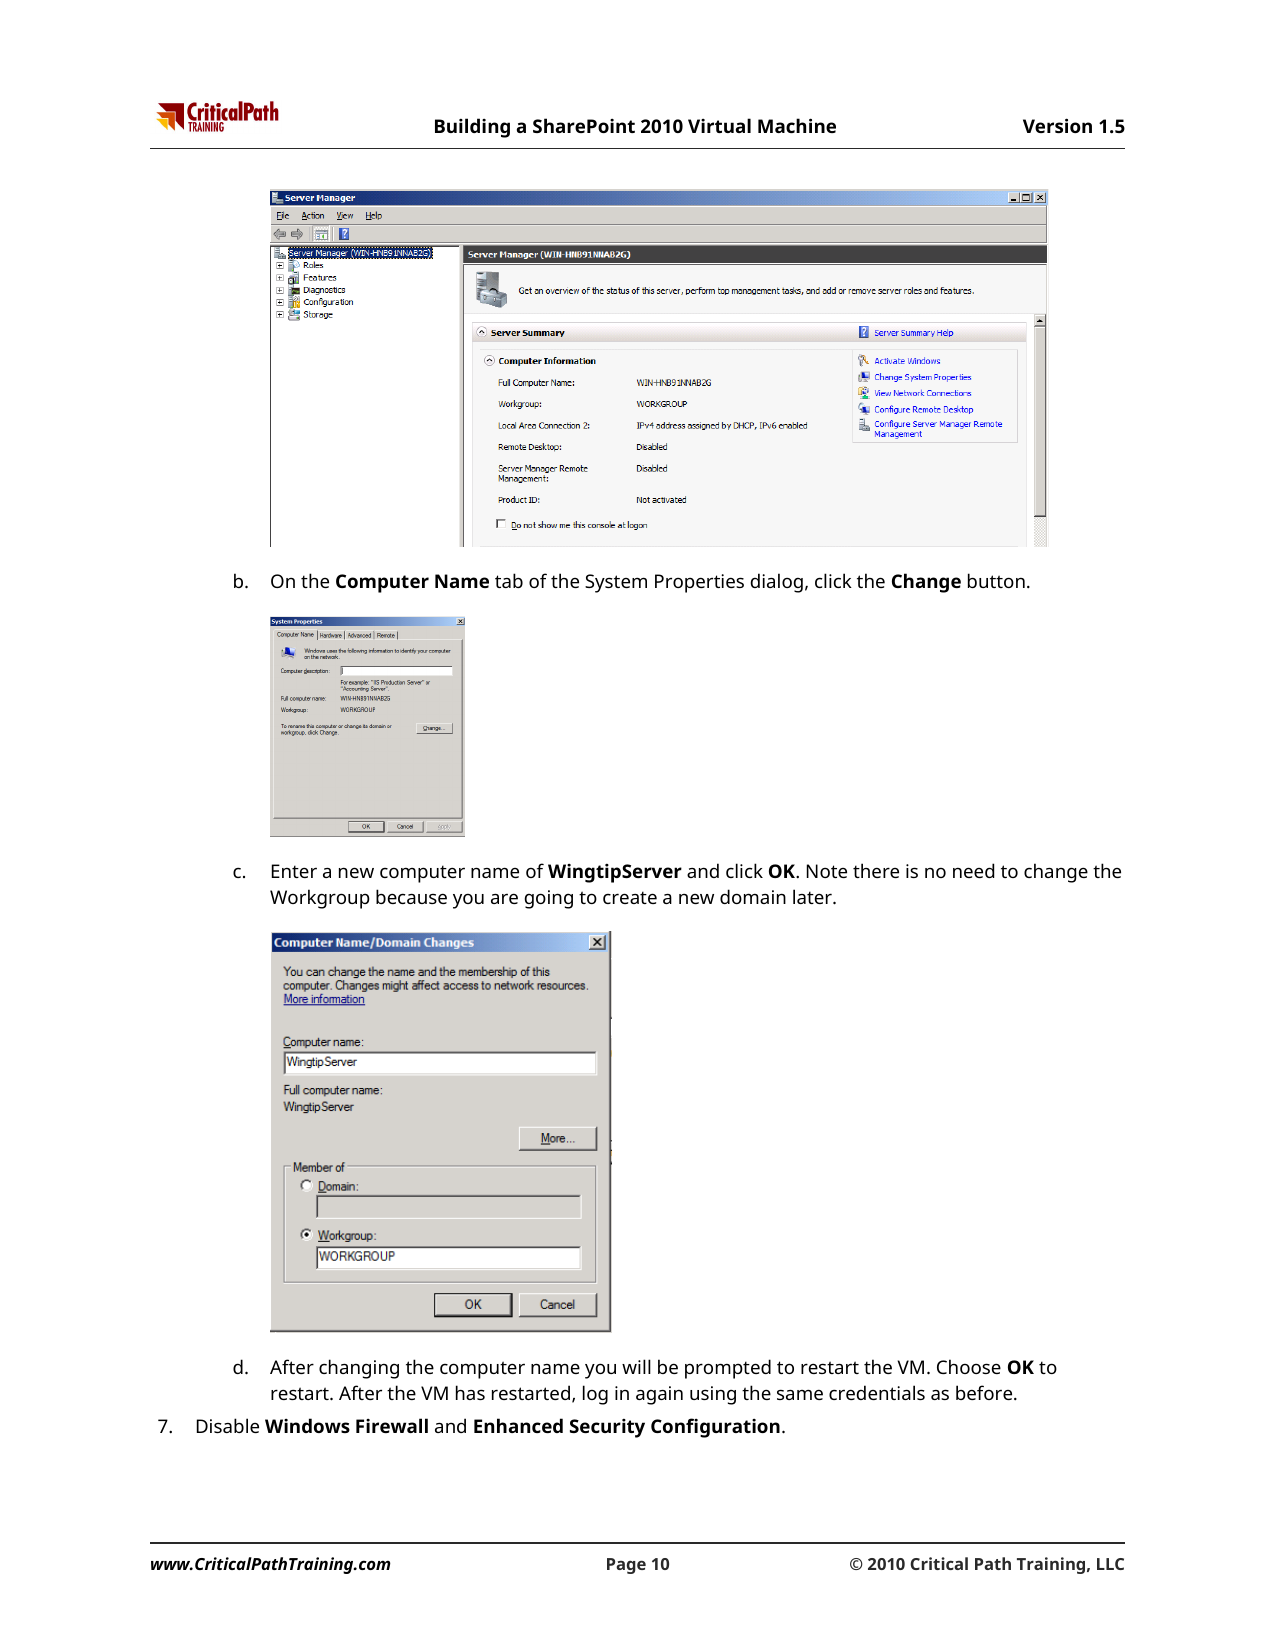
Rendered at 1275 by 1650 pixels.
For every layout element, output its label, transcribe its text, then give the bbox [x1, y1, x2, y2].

list On the Computer Name tab of the System Properties dialog, click the Change button. [232, 569, 1125, 594]
picture [270, 931, 612, 1333]
picture [270, 189, 1049, 547]
text Disable Windows Firewall and Enhanced Security Configuration. [157, 1414, 1125, 1439]
picture [150, 100, 282, 134]
picture [270, 616, 465, 837]
list Enter a new computer name of WingtipServer and click OK. Note there is no need to change the Workgroup because you are going to create a new domain later. [232, 858, 1125, 909]
list After changing the computer name you will be prompted to restart the VM. Choose OK to restart. After the VM has restarted, log in again using the same credentials as before. [232, 1354, 1125, 1406]
